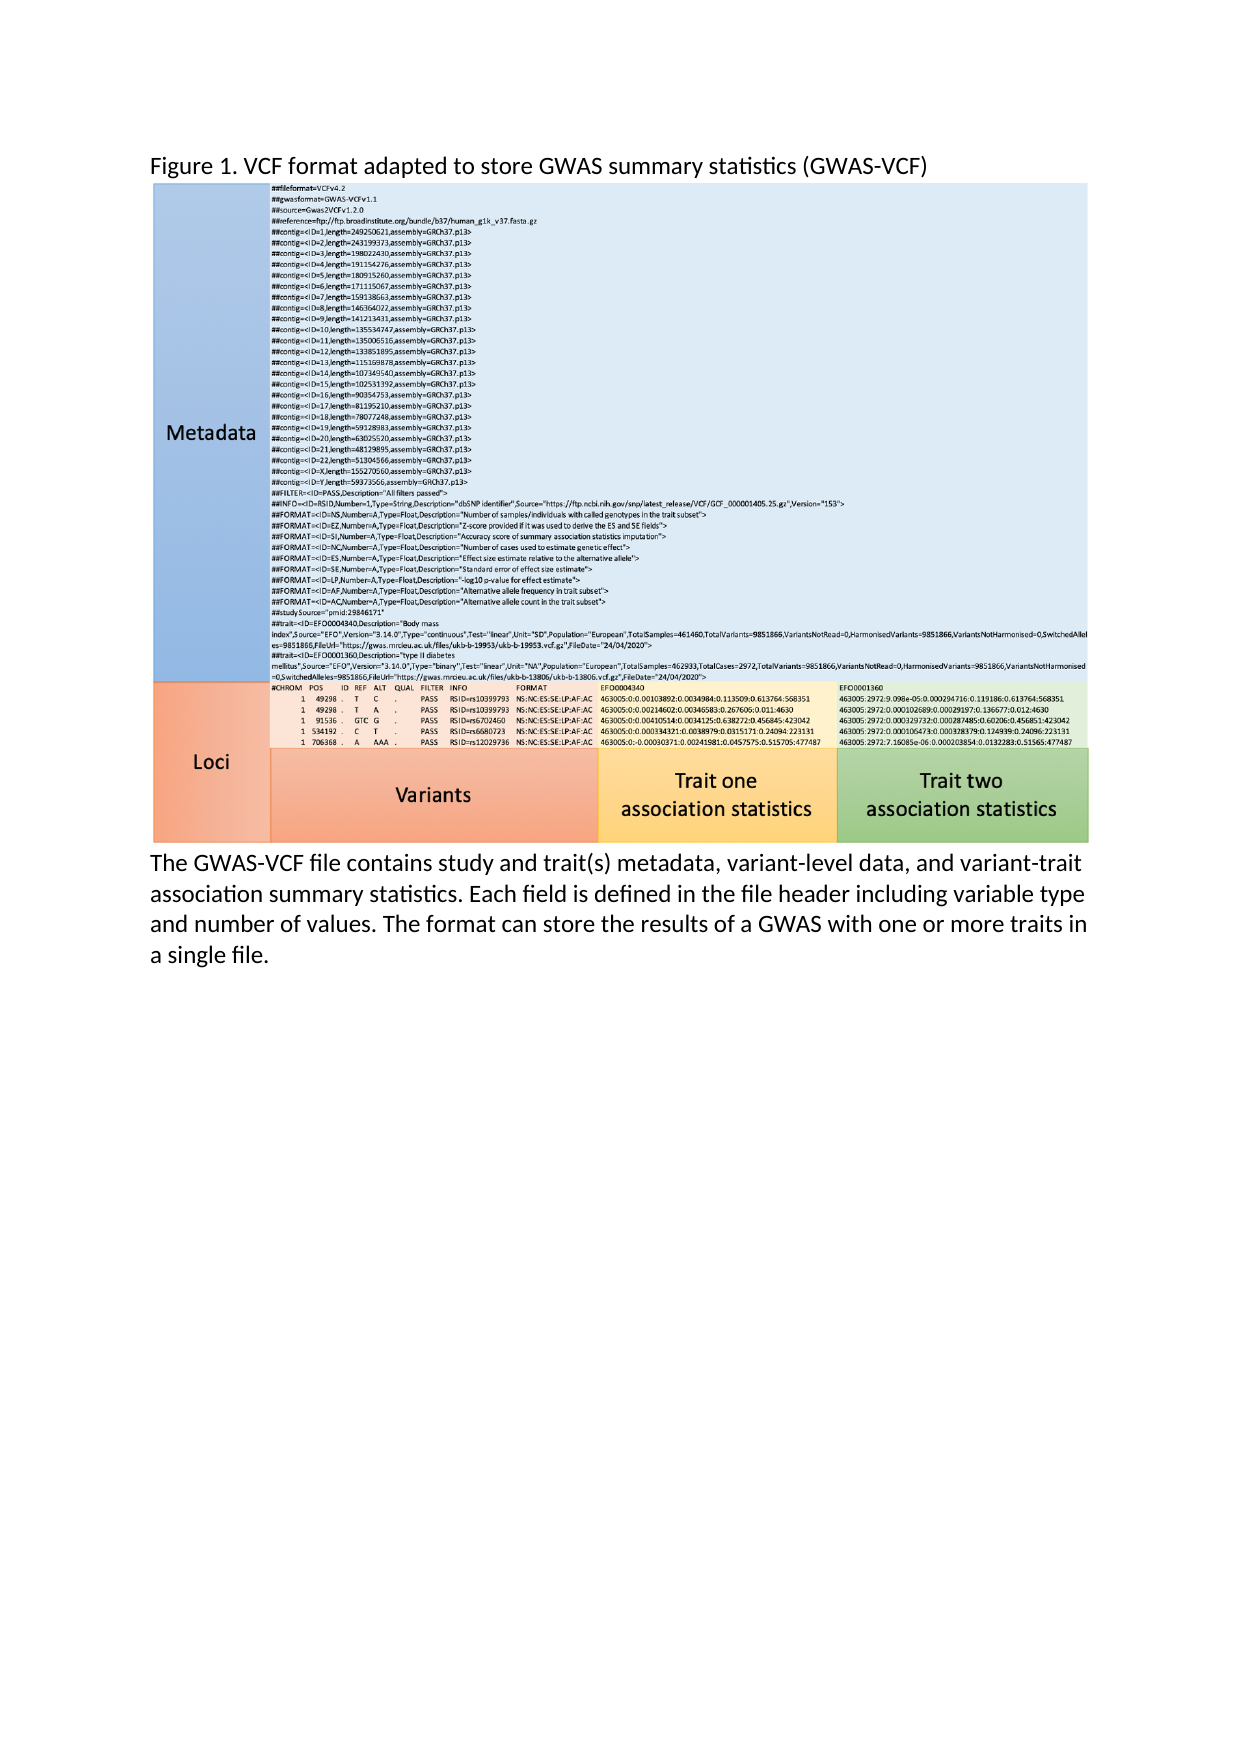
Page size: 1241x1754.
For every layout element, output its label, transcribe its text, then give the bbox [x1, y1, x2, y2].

text Figure 1. VCF format adapted to store GWAS summary statistics (GWAS-VCF) [150, 150, 1090, 180]
text The GWAS-VCF file contains study and trait(s) metadata, variant-level data, and variant-trait association summary statistics. Each field is defined in the file header including variable type and number of values. The format can store the results of a GWAS with one or more traits in a single file. [150, 848, 1090, 970]
picture [150, 180, 1090, 848]
